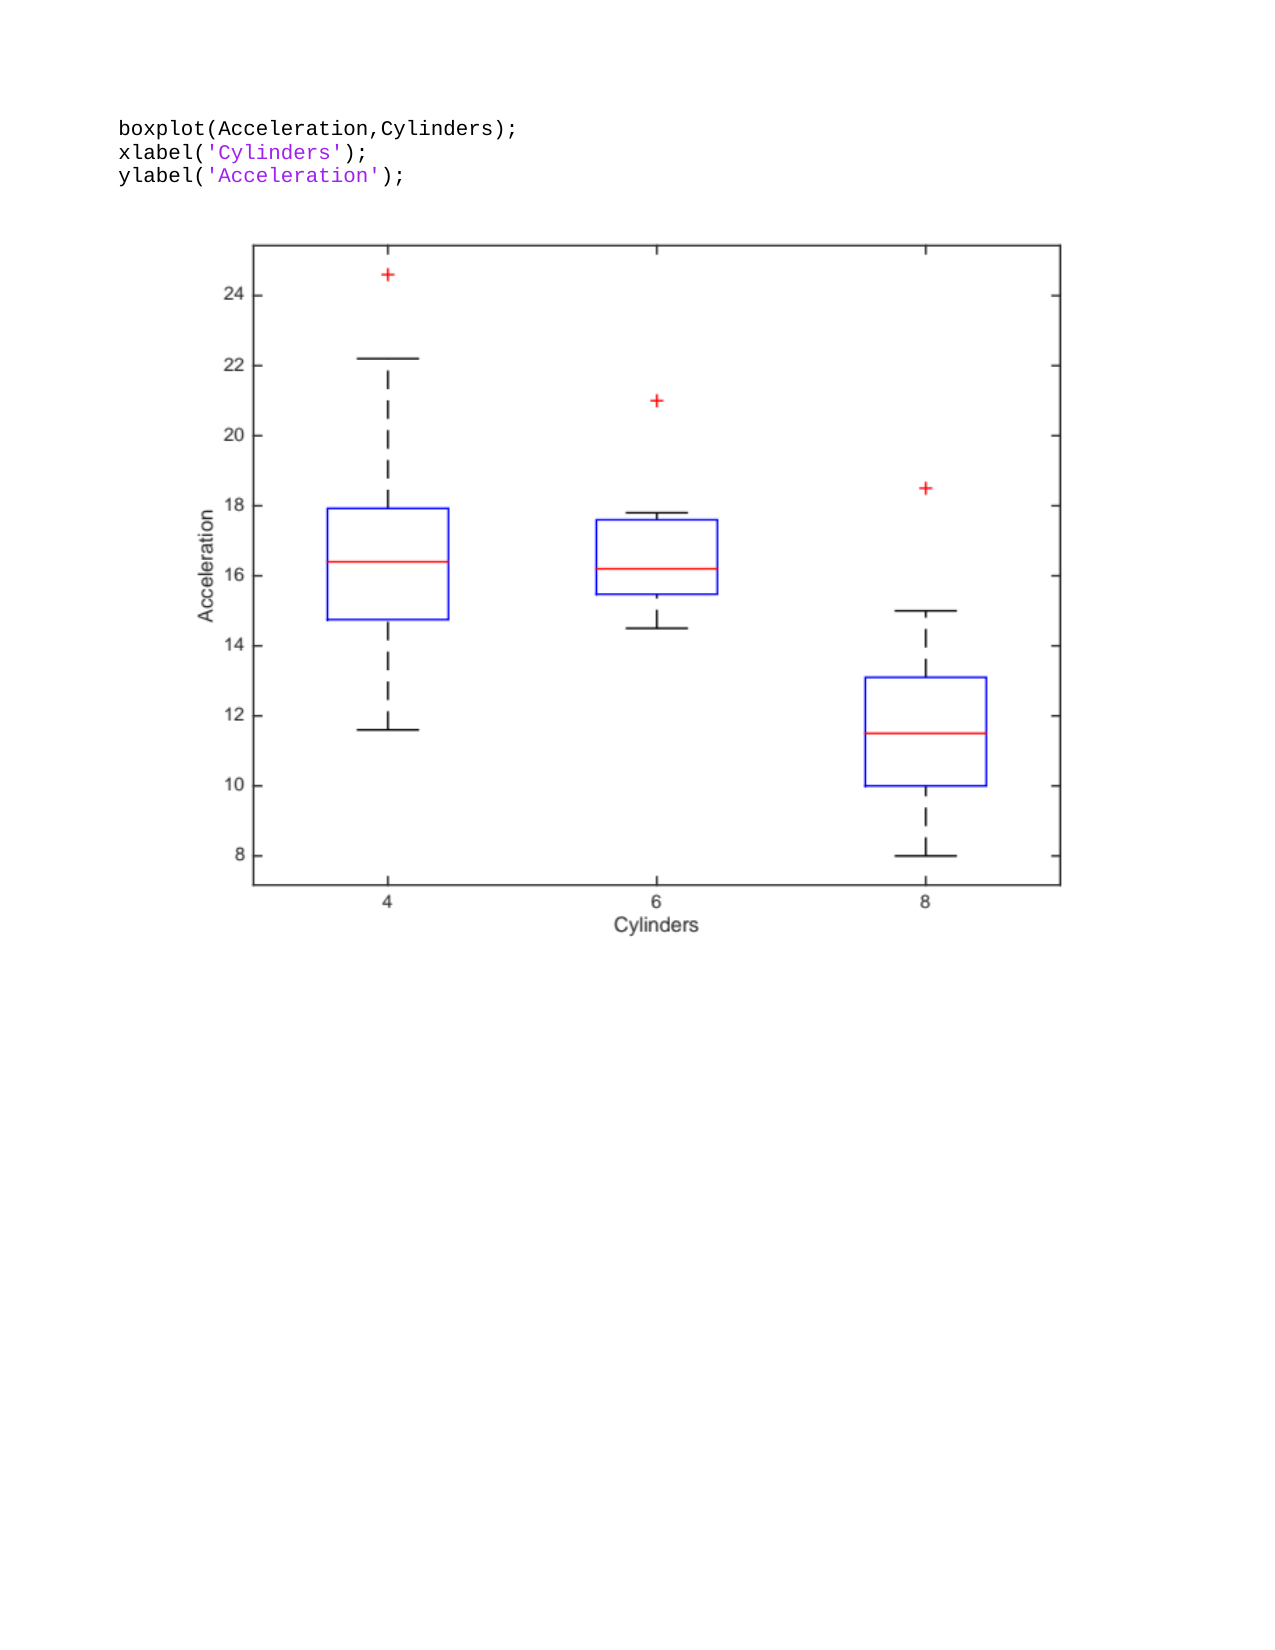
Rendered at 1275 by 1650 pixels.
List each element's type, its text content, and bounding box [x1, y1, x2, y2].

text boxplot(Acceleration,Cylinders); [118, 118, 1157, 142]
text ylabel('Acceleration'); [118, 165, 1157, 189]
text xlabel('Cylinders'); [118, 142, 1157, 165]
